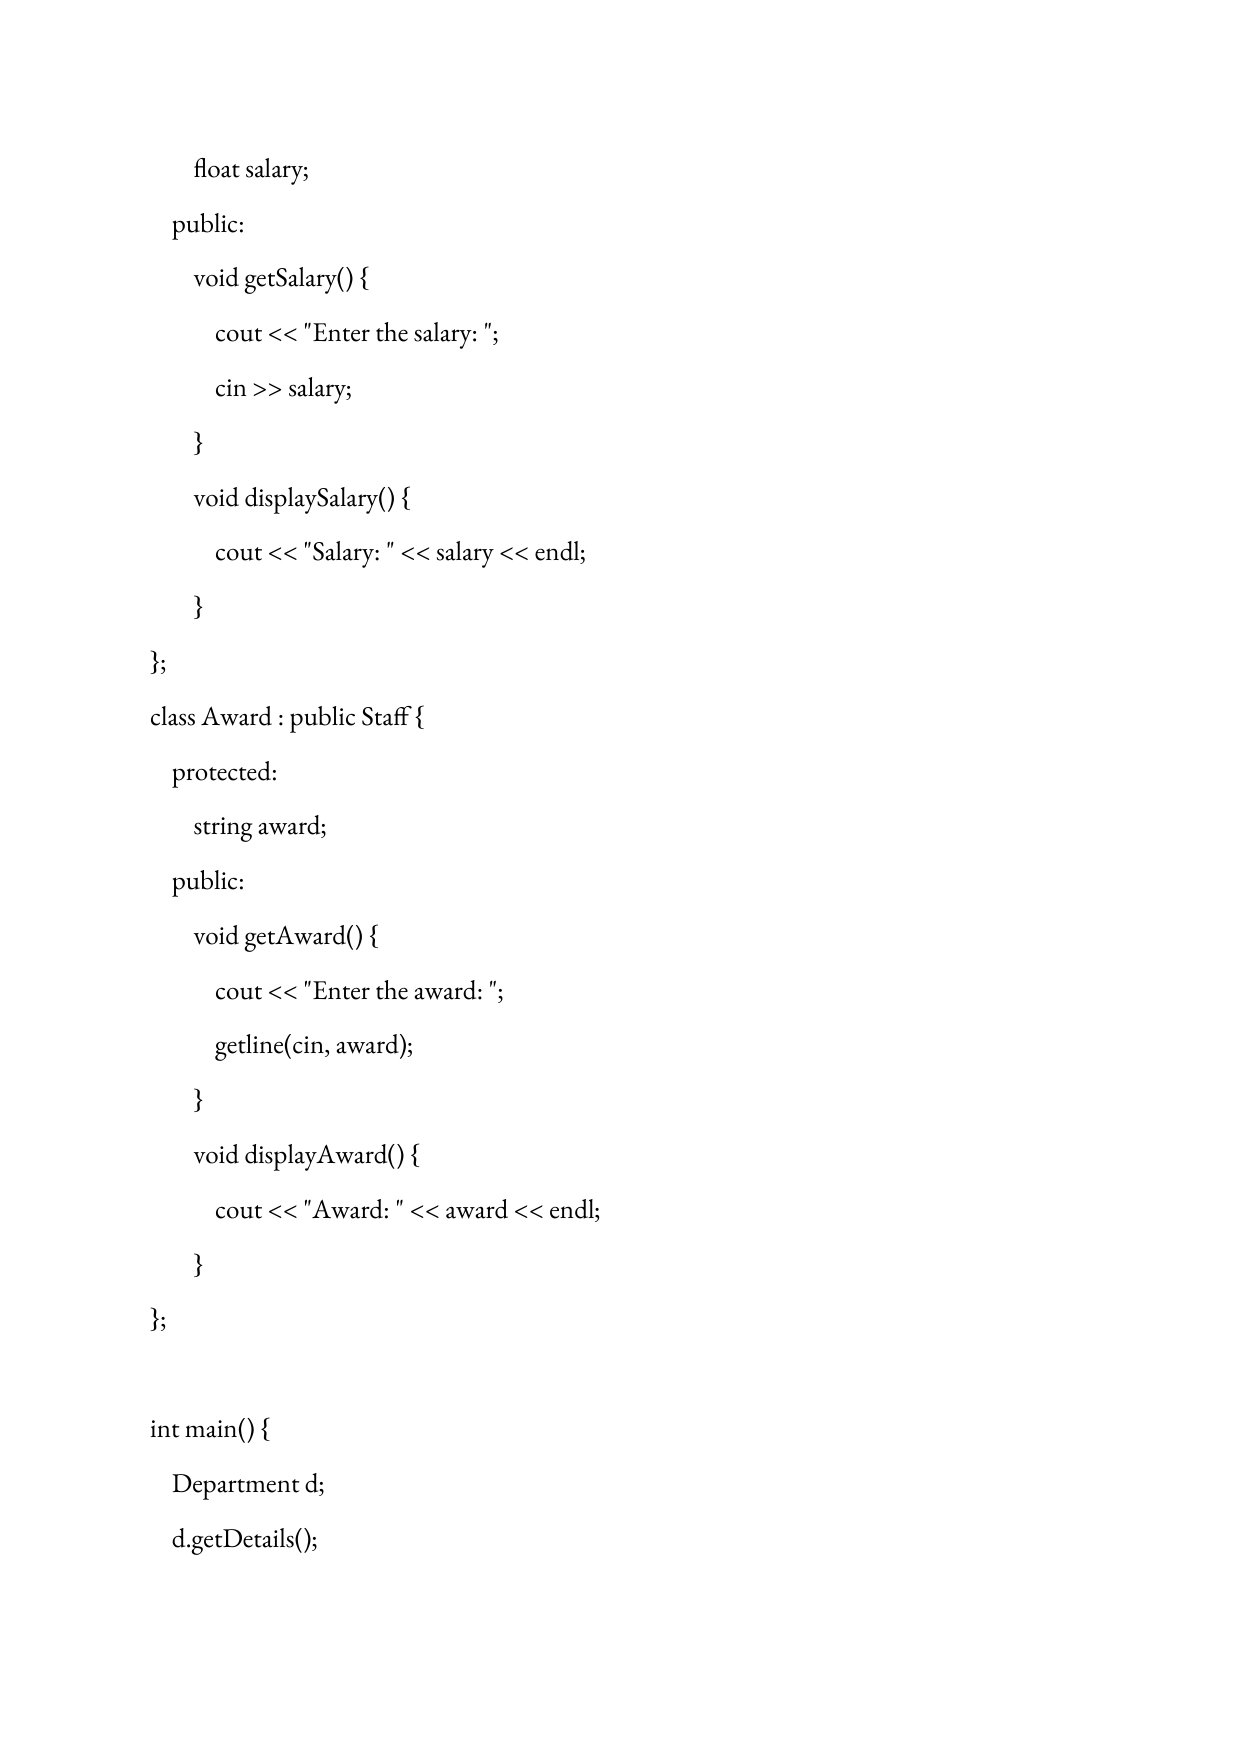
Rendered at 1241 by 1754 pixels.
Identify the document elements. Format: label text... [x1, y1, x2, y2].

text cout << "Salary: " << salary << endl; [150, 533, 1090, 569]
text } [150, 1246, 1090, 1281]
text } [150, 1081, 1090, 1117]
text cout << "Enter the salary: "; [150, 314, 1090, 350]
text string award; [150, 807, 1090, 843]
text } [150, 588, 1090, 624]
text public: [150, 862, 1090, 898]
text void getSalary() { [150, 259, 1090, 295]
text }; [150, 643, 1090, 678]
text }; [150, 1301, 1090, 1336]
text cout << "Enter the award: "; [150, 972, 1090, 1007]
text void getAward() { [150, 917, 1090, 952]
text class Award : public Staff { [150, 698, 1090, 733]
text void displaySalary() { [150, 479, 1090, 514]
text Department d; [150, 1465, 1090, 1500]
text d.getDetails(); [150, 1520, 1090, 1555]
text int main() { [150, 1410, 1090, 1446]
text void displayAward() { [150, 1136, 1090, 1172]
text cout << "Award: " << award << endl; [150, 1191, 1090, 1226]
text public: [150, 205, 1090, 240]
text cin >> salary; [150, 369, 1090, 404]
text getline(cin, award); [150, 1027, 1090, 1062]
text float salary; [150, 150, 1090, 185]
text } [150, 424, 1090, 459]
text protected: [150, 753, 1090, 788]
